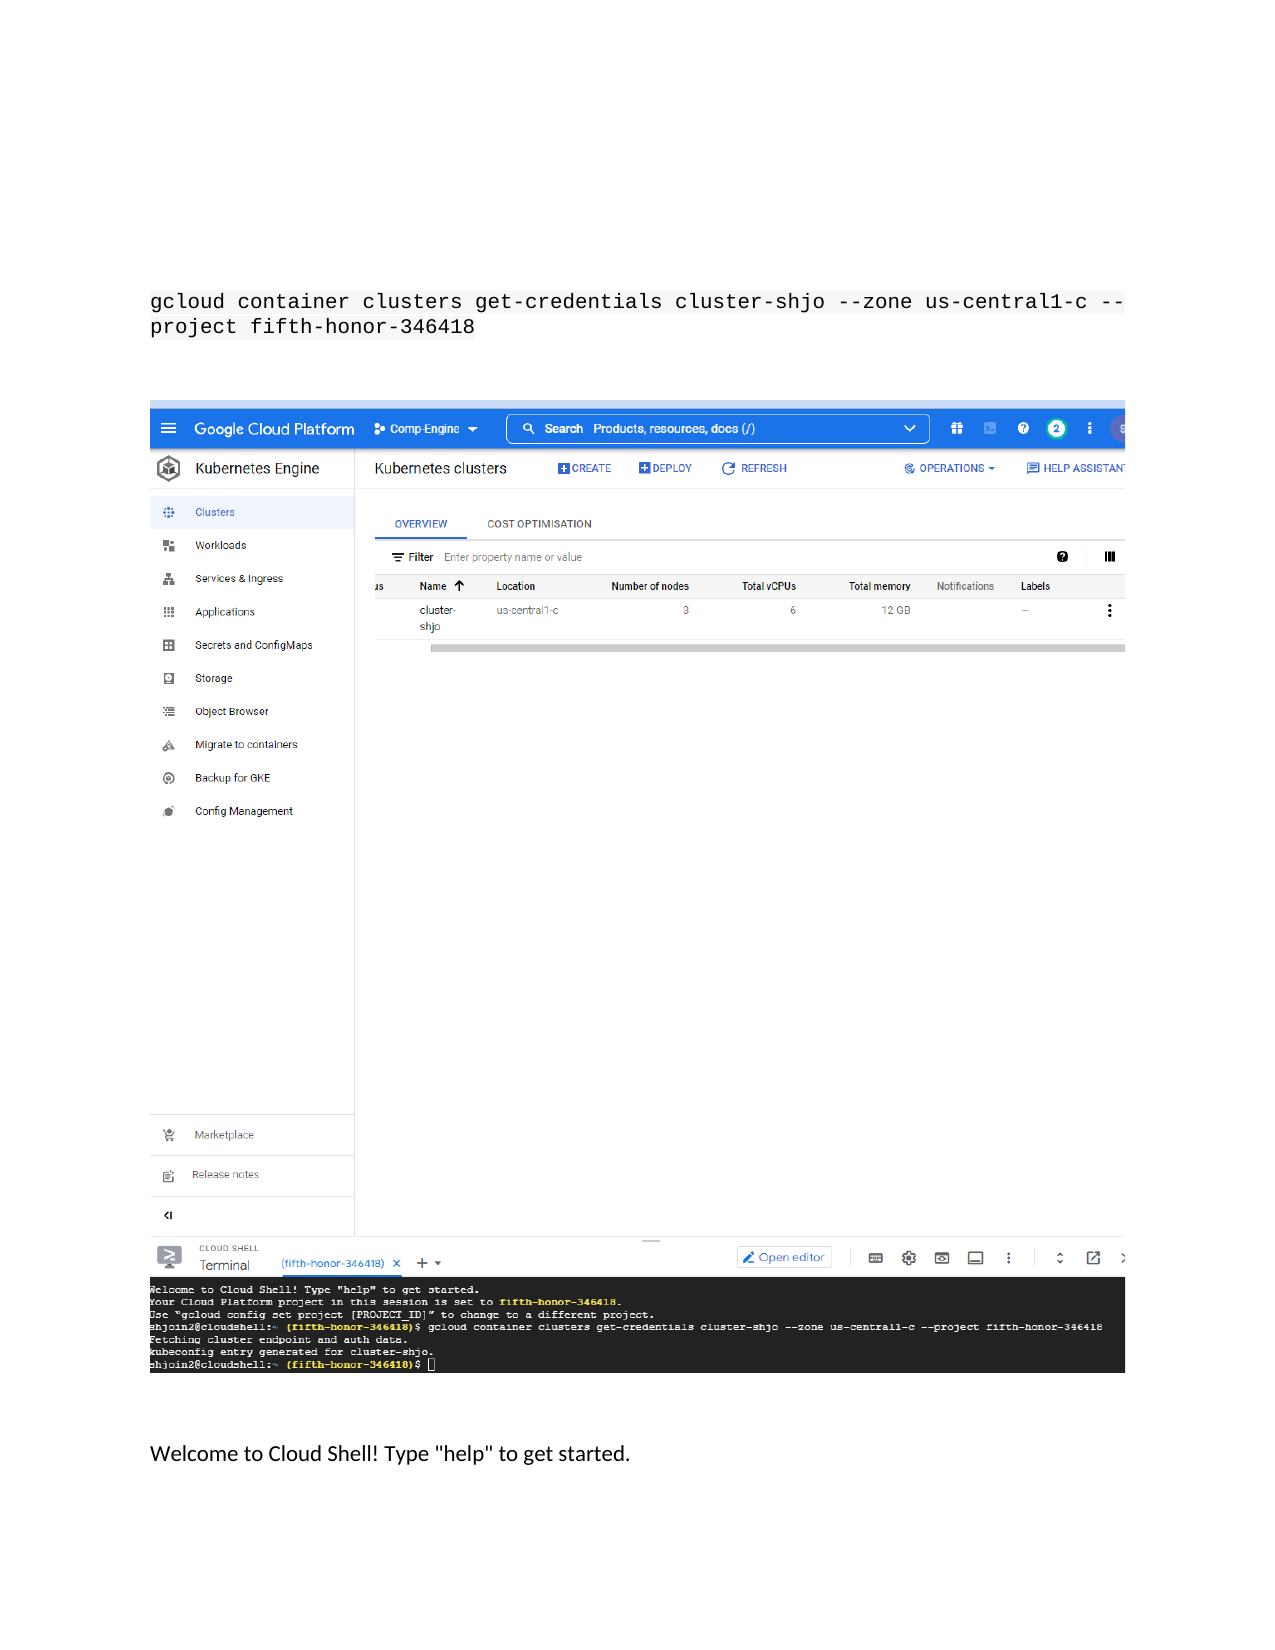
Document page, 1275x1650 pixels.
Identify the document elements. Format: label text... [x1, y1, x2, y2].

text Welcome to Cloud Shell! Type "help" to get started. [150, 1439, 1125, 1467]
picture [150, 400, 1125, 1373]
text gcloud container clusters get-credentials cluster-shjo --zone us-central1-c --project fifth-honor-346418 [150, 314, 1125, 340]
